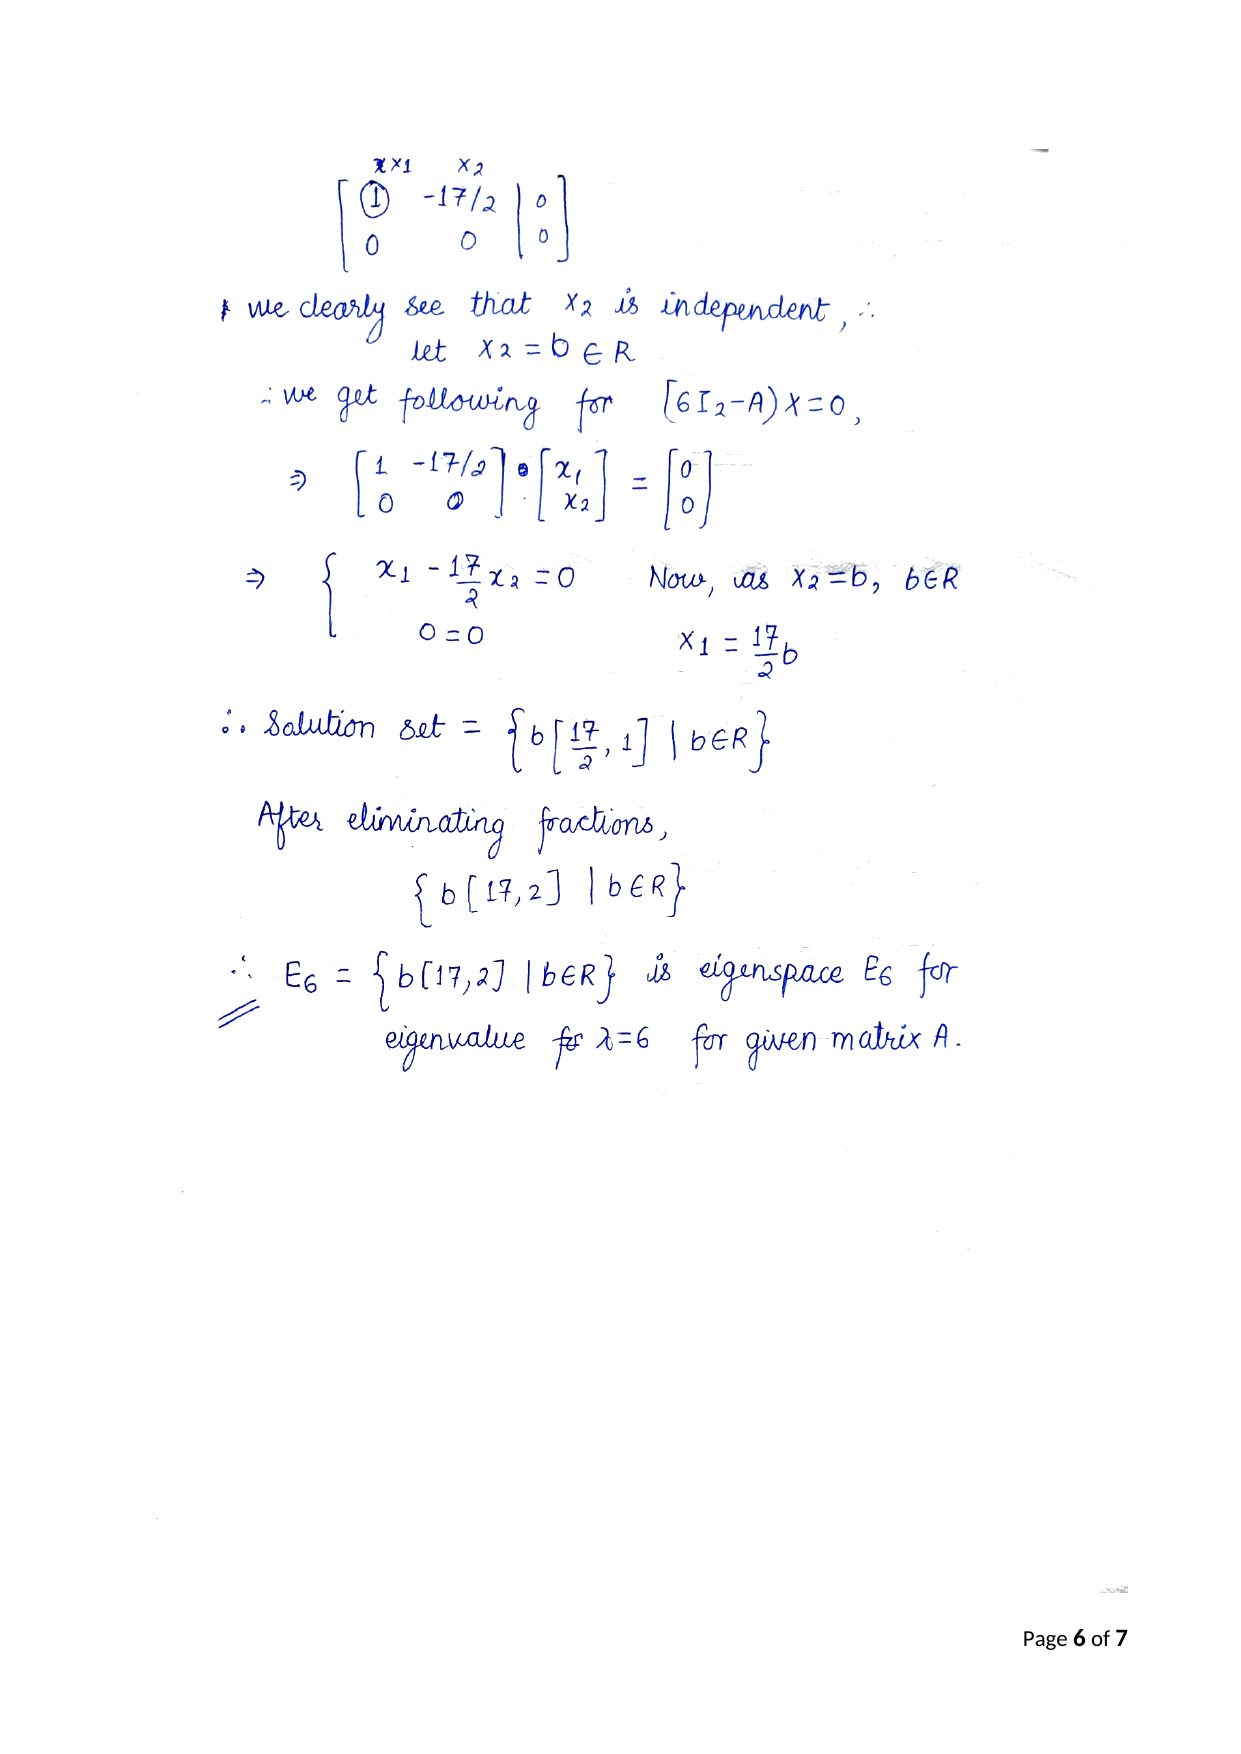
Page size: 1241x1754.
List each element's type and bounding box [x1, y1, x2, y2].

picture [112, 149, 1128, 1593]
